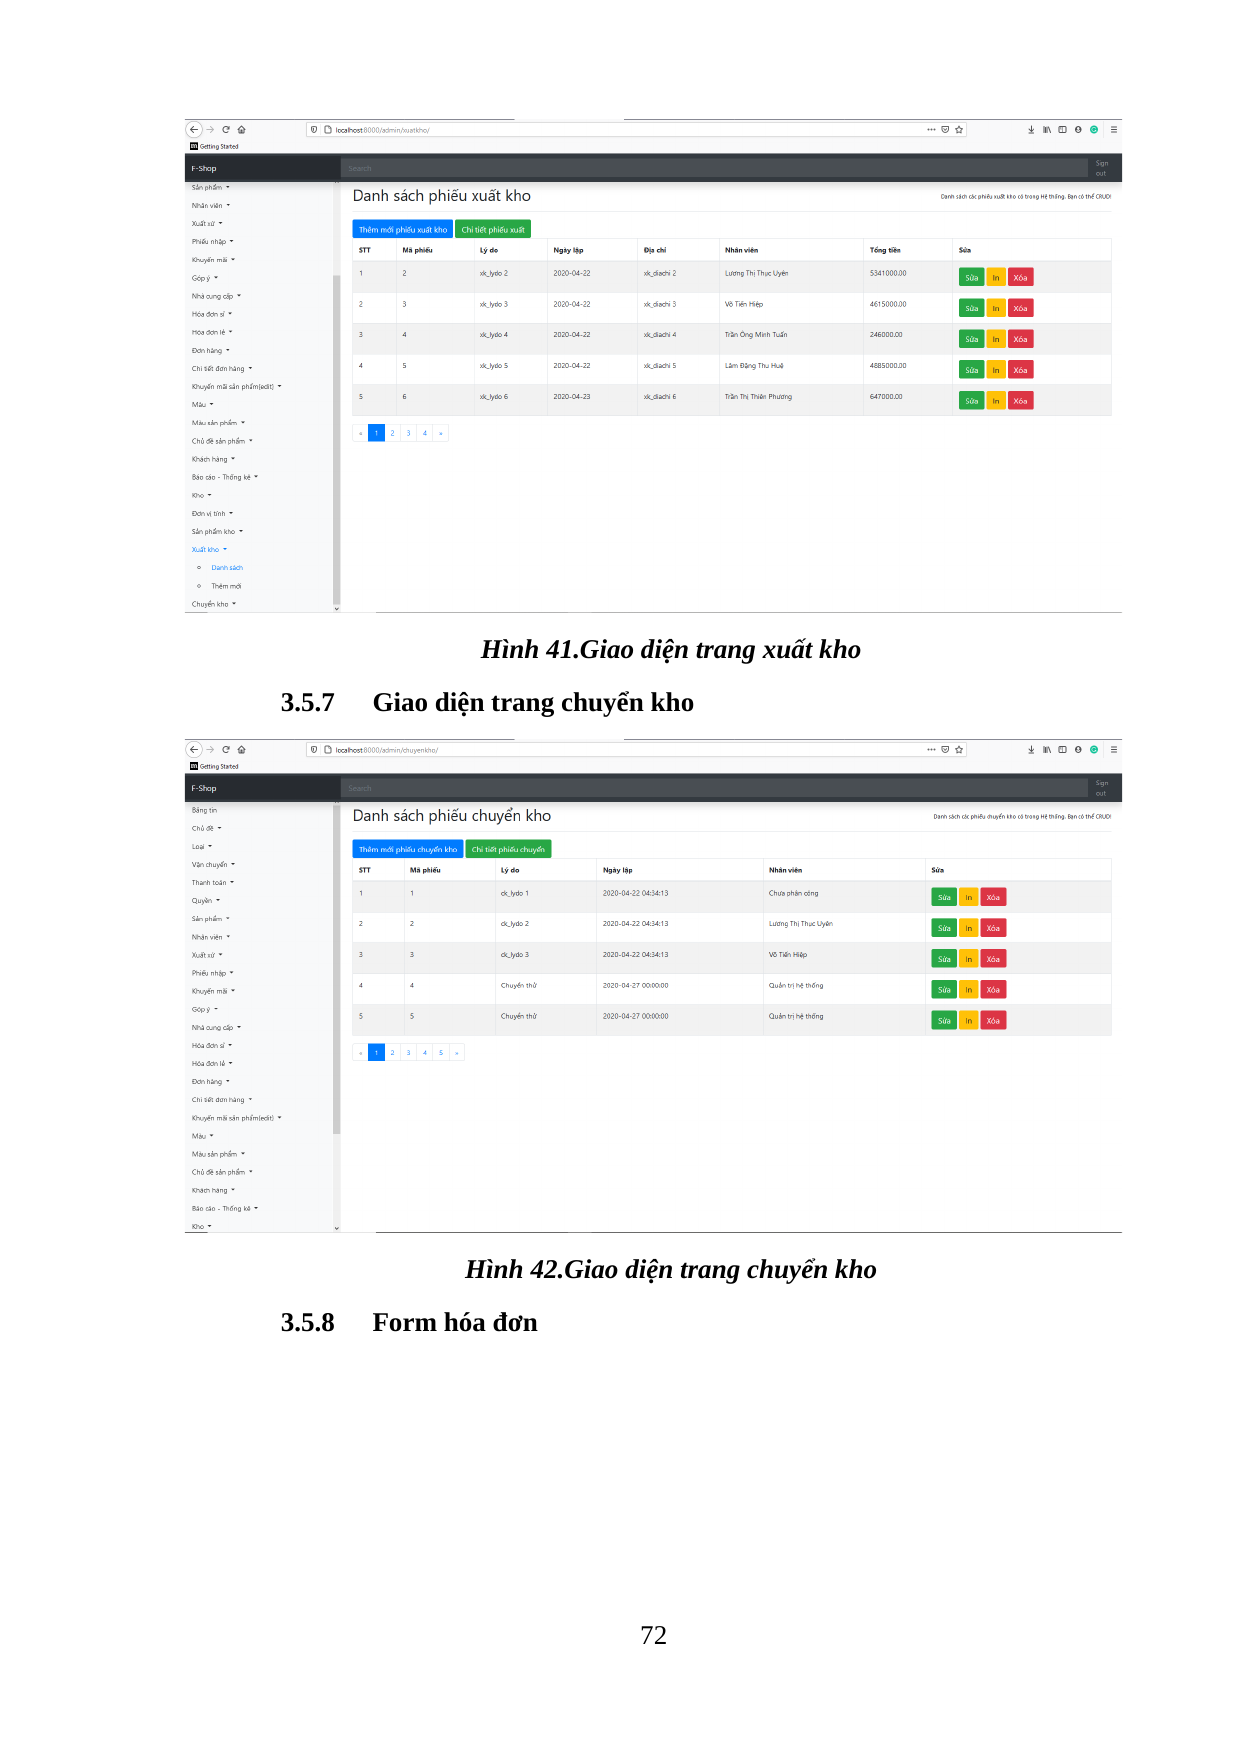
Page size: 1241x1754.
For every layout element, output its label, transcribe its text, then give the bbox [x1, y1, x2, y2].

text Hình 42.Giao diện trang chuyển kho [185, 1253, 1122, 1285]
picture [184, 739, 1123, 1233]
text Hình 41.Giao diện trang xuất kho [185, 633, 1122, 665]
picture [184, 119, 1123, 613]
list Form hóa đơn [335, 1306, 1122, 1338]
list Giao diện trang chuyển kho [335, 686, 1122, 718]
